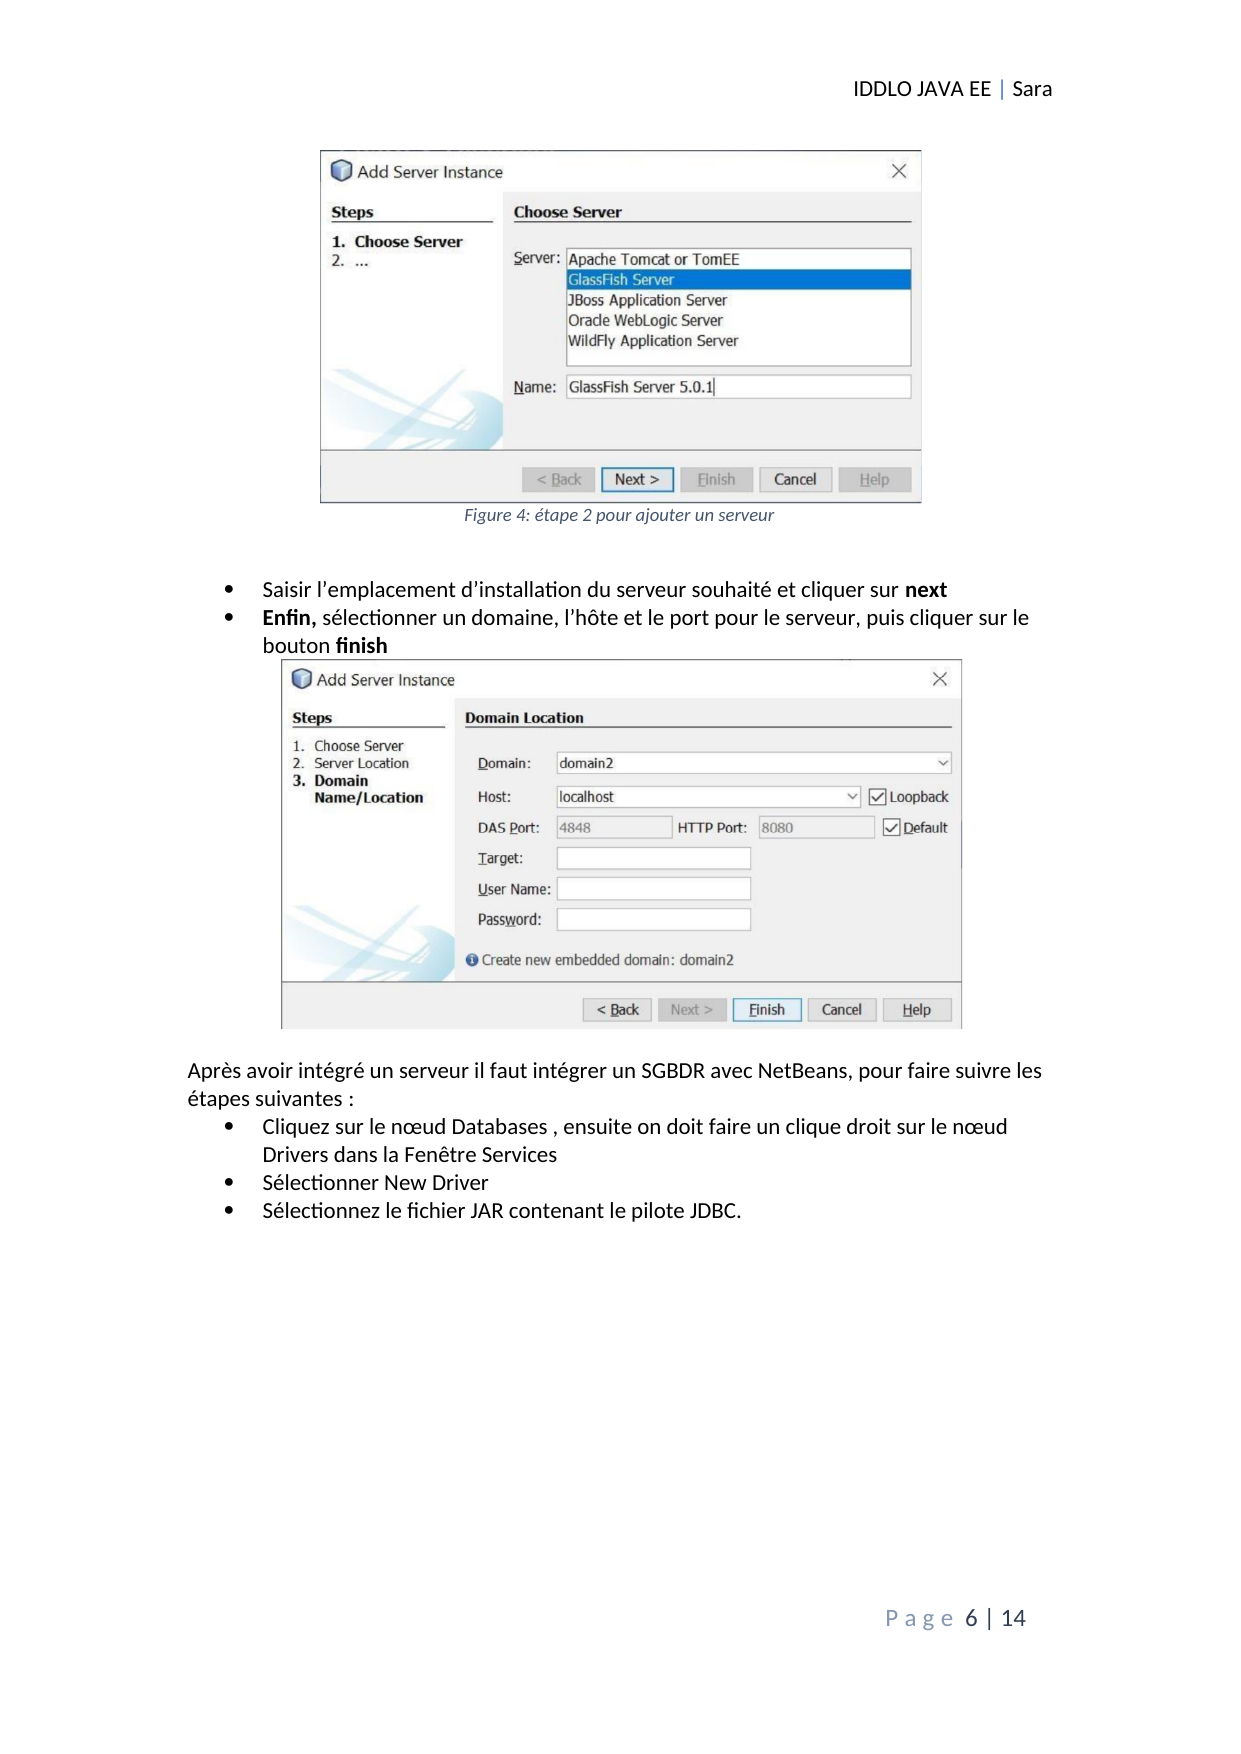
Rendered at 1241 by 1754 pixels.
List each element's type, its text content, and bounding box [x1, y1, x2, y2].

text Après avoir intégré un serveur il faut intégrer un SGBDR avec NetBeans, pour faire suivre les étapes suivantes : [187, 1056, 1053, 1112]
picture [277, 659, 963, 1029]
list Cliquez sur le nœud Databases , ensuite on doit faire un clique droit sur le nœud Drivers dans la Fenêtre Services [225, 1112, 1053, 1168]
picture [318, 150, 922, 504]
list Saisir l’emplacement d’installation du serveur souhaité et cliquer sur next [225, 575, 1053, 603]
list Sélectionnez le fichier JAR contenant le pilote JDBC. [225, 1197, 1053, 1224]
list Sélectionner New Driver [225, 1168, 1053, 1197]
list Enfin, sélectionner un domaine, l’hôte et le port pour le serveur, puis cliquer sur le bouton finish [225, 603, 1053, 659]
